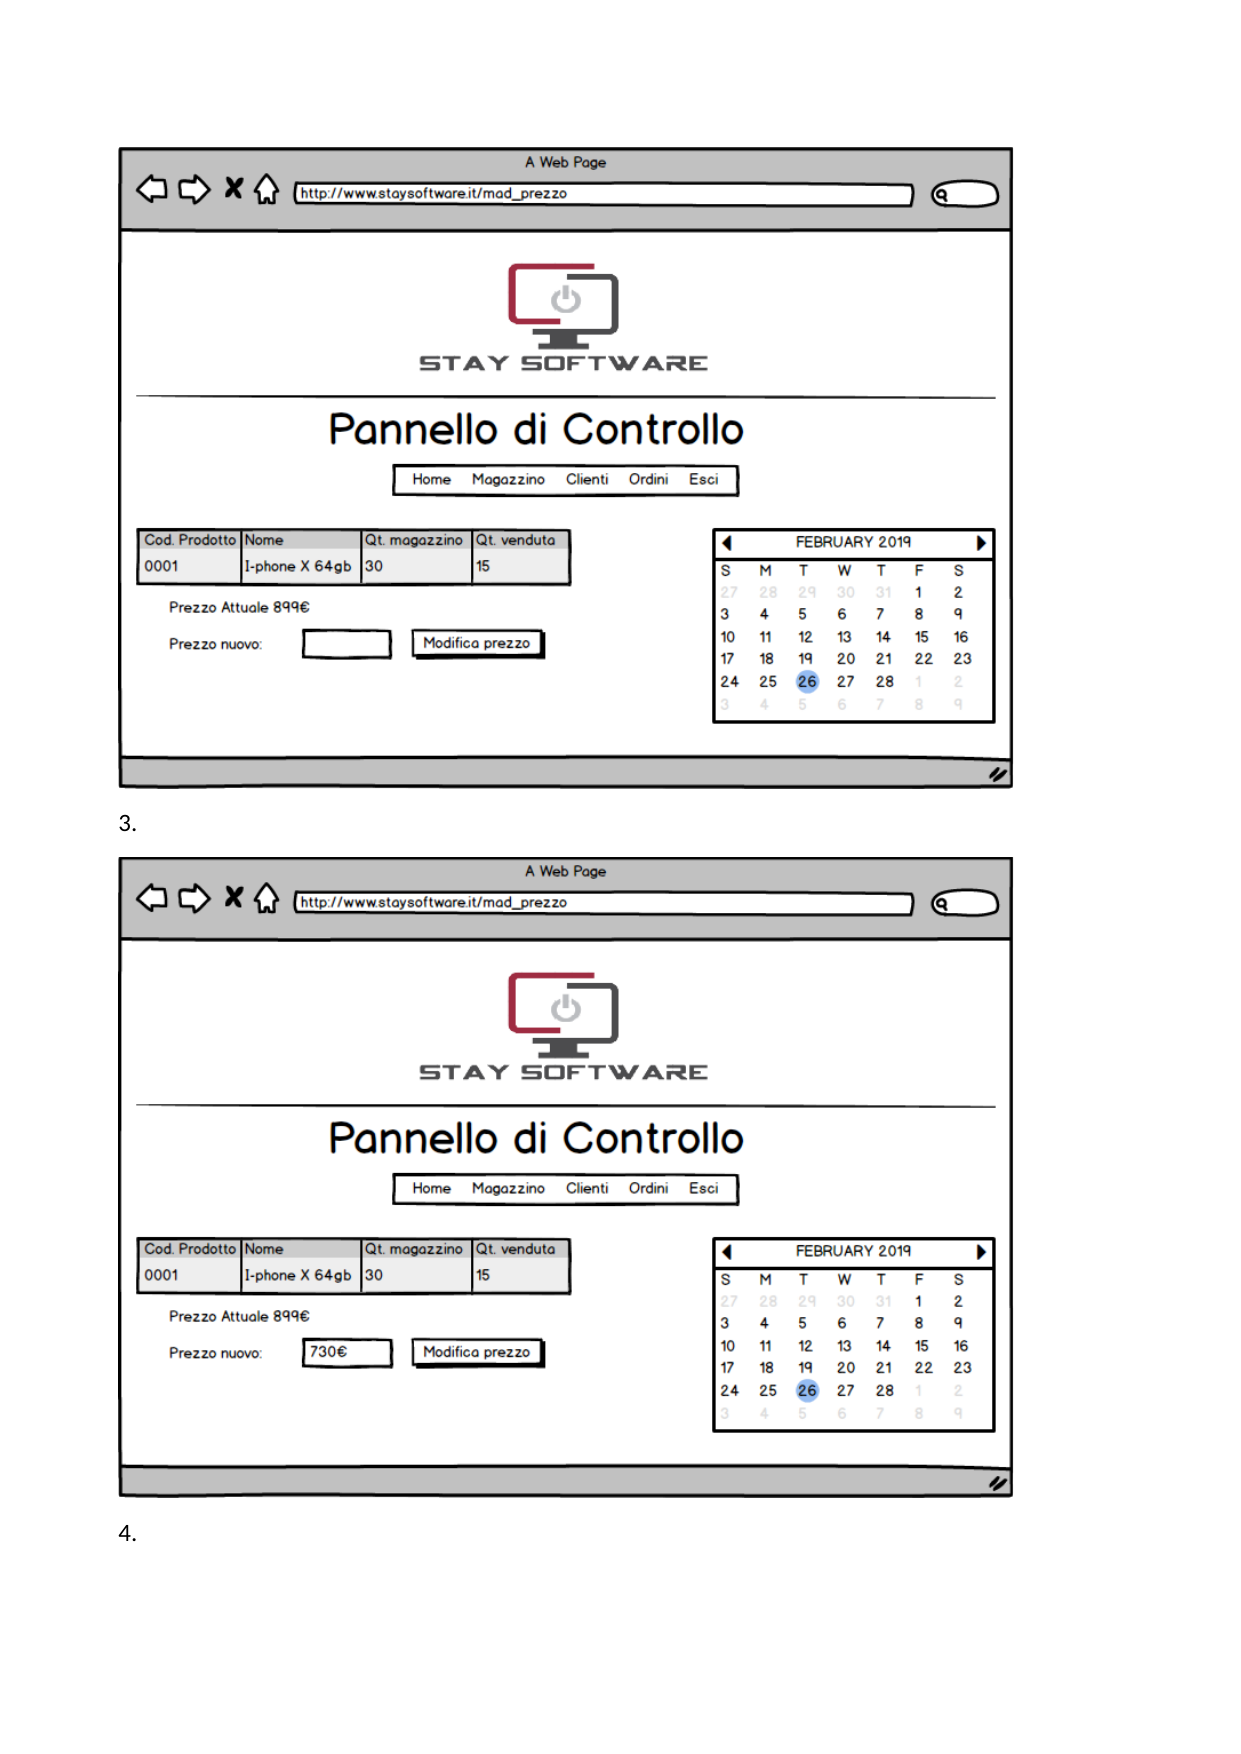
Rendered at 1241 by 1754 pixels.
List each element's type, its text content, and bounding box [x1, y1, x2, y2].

picture [118, 147, 1014, 789]
text 4. [118, 1517, 1122, 1547]
picture [118, 857, 1014, 1498]
text 3. [118, 807, 1122, 838]
